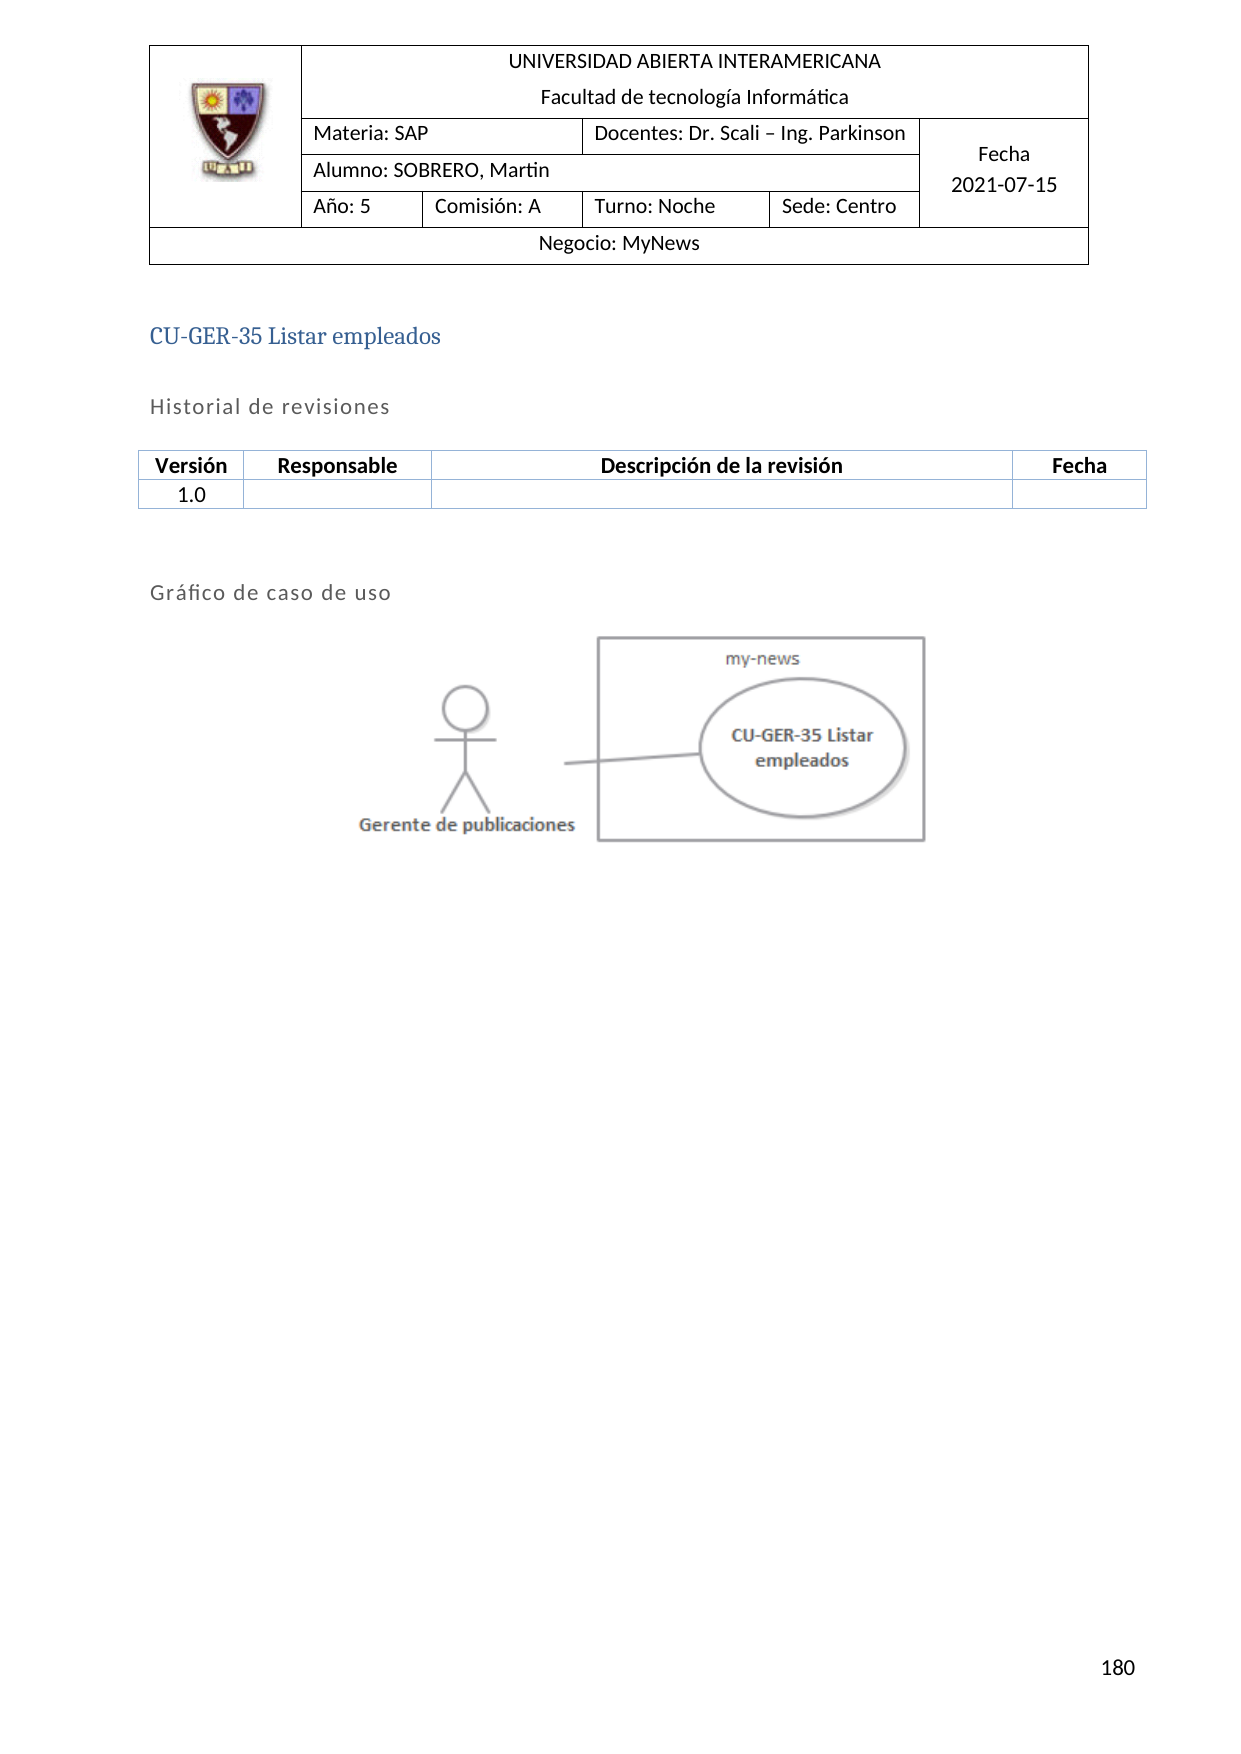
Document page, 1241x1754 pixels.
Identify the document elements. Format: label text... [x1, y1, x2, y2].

table_cell [1013, 480, 1146, 508]
table_header Descripción de la revisión [432, 451, 1012, 479]
subtitle Gráfico de caso de uso [150, 578, 1135, 607]
table_cell [244, 480, 431, 508]
subtitle Historial de revisiones [150, 392, 1135, 421]
subtitle CU-GER-35 Listar empleados [150, 322, 1135, 351]
table_cell 1.0 [139, 480, 243, 508]
table_header Fecha [1013, 451, 1146, 479]
table_header Responsable [244, 451, 431, 479]
picture [353, 635, 932, 847]
table_cell [432, 480, 1012, 508]
picture [177, 74, 278, 187]
table_header Versión [139, 451, 243, 479]
